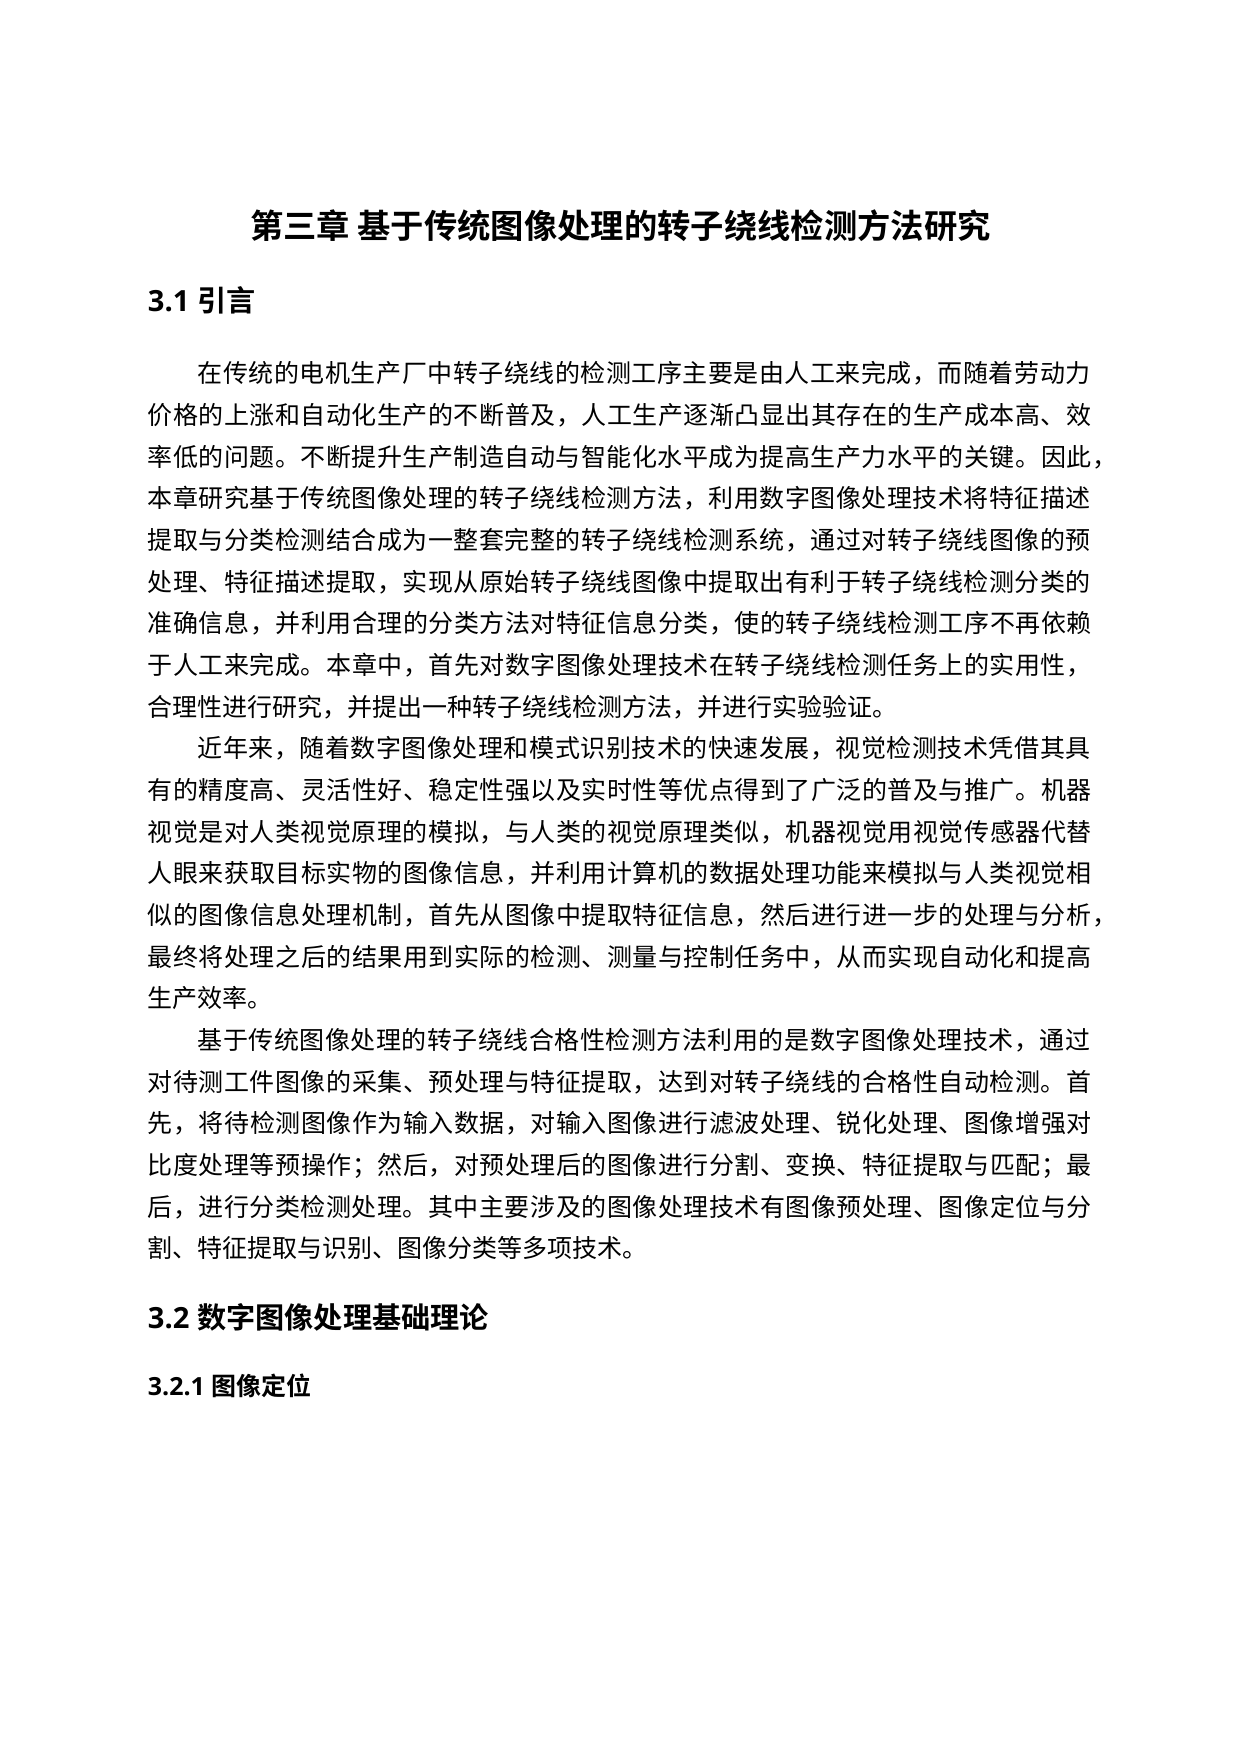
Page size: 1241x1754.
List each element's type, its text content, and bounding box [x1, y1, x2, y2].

text 3.2.1 图像定位 [148, 1367, 1092, 1403]
text 在传统的电机生产厂中转子绕线的检测工序主要是由人工来完成，而随着劳动力价格的上涨和自动化生产的不断普及，人工生产逐渐凸显出其存在的生产成本高、效率低的问题。不断提升生产制造自动与智能化水平成为提高生产力水平的关键。因此，本章研究基于传统图像处理的转子绕线检测方法，利用数字图像处理技术将特征描述提取与分类检测结合成为一整套完整的转子绕线检测系统，通过对转子绕线图像的预处理、特征描述提取，实现从原始转子绕线图像中提取出有利于转子绕线检测分类的准确信息，并利用合理的分类方法对特征信息分类，使的转子绕线检测工序不再依赖于人工来完成。本章中，首先对数字图像处理技术在转子绕线检测任务上的实用性，合理性进行研究，并提出一种转子绕线检测方法，并进行实验验证。 [148, 349, 1092, 724]
text 第三章 基于传统图像处理的转子绕线检测方法研究 [148, 200, 1092, 248]
text 3.2 数字图像处理基础理论 [148, 1295, 1092, 1337]
text 近年来，随着数字图像处理和模式识别技术的快速发展，视觉检测技术凭借其具有的精度高、灵活性好、稳定性强以及实时性等优点得到了广泛的普及与推广。机器视觉是对人类视觉原理的模拟，与人类的视觉原理类似，机器视觉用视觉传感器代替人眼来获取目标实物的图像信息，并利用计算机的数据处理功能来模拟与人类视觉相似的图像信息处理机制，首先从图像中提取特征信息，然后进行进一步的处理与分析，最终将处理之后的结果用到实际的检测、测量与控制任务中，从而实现自动化和提高生产效率。 [148, 724, 1092, 1016]
text 3.1 引言 [148, 278, 1092, 320]
text 基于传统图像处理的转子绕线合格性检测方法利用的是数字图像处理技术，通过对待测工件图像的采集、预处理与特征提取，达到对转子绕线的合格性自动检测。首先，将待检测图像作为输入数据，对输入图像进行滤波处理、锐化处理、图像增强对比度处理等预操作；然后，对预处理后的图像进行分割、变换、特征提取与匹配；最后，进行分类检测处理。其中主要涉及的图像处理技术有图像预处理、图像定位与分割、特征提取与识别、图像分类等多项技术。 [148, 1016, 1092, 1266]
